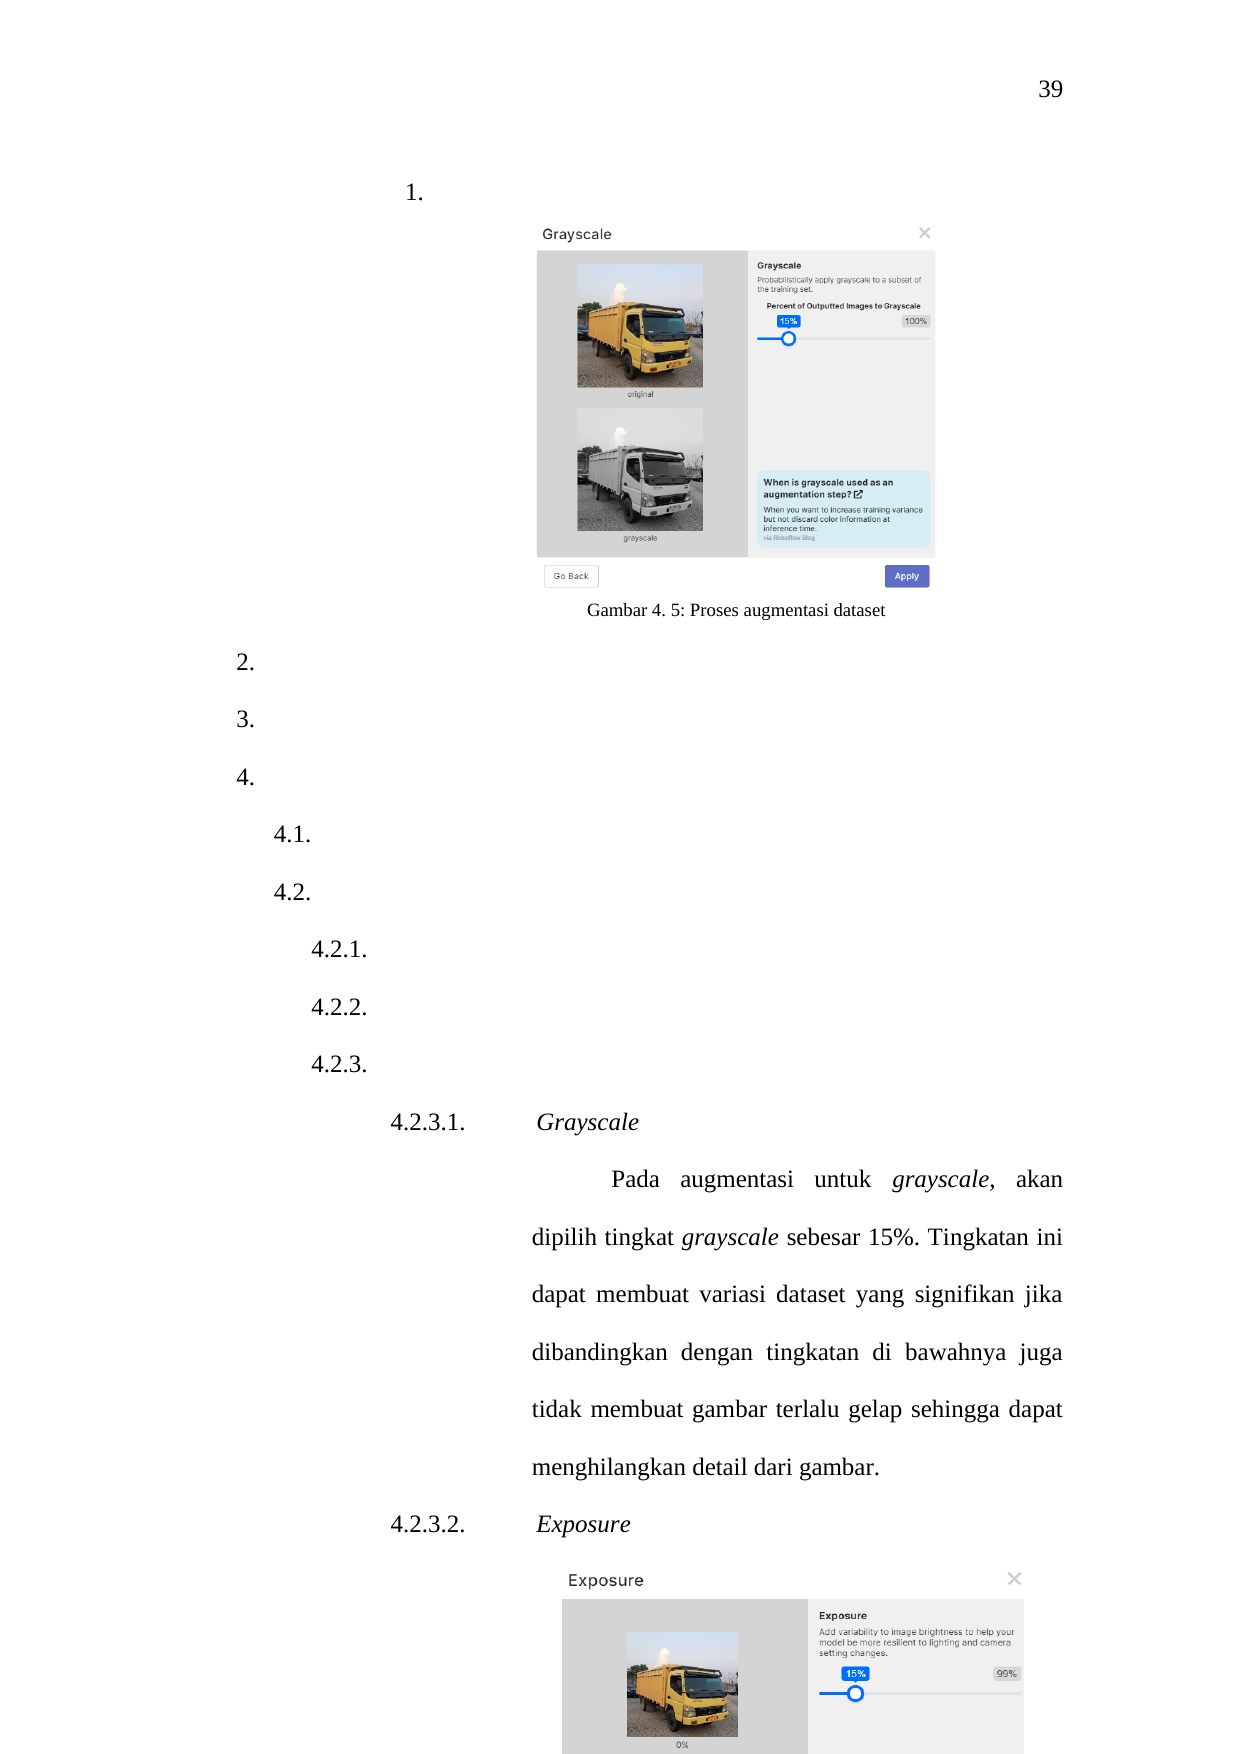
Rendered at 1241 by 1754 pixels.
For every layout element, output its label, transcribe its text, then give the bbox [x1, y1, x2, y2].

list Grayscale [390, 1107, 1063, 1135]
list Pada augmentasi untuk grayscale, akan dipilih tingkat grayscale sebesar 15%. Tingkatan ini dapat membuat variasi dataset yang signifikan jika dibandingkan dengan tingkatan di bawahnya juga tidak membuat gambar terlalu gelap sehingga dapat menghilangkan detail dari gambar. [532, 1164, 1063, 1480]
list Exposure [390, 1509, 1063, 1538]
picture [536, 223, 936, 589]
picture [562, 1563, 1024, 1754]
